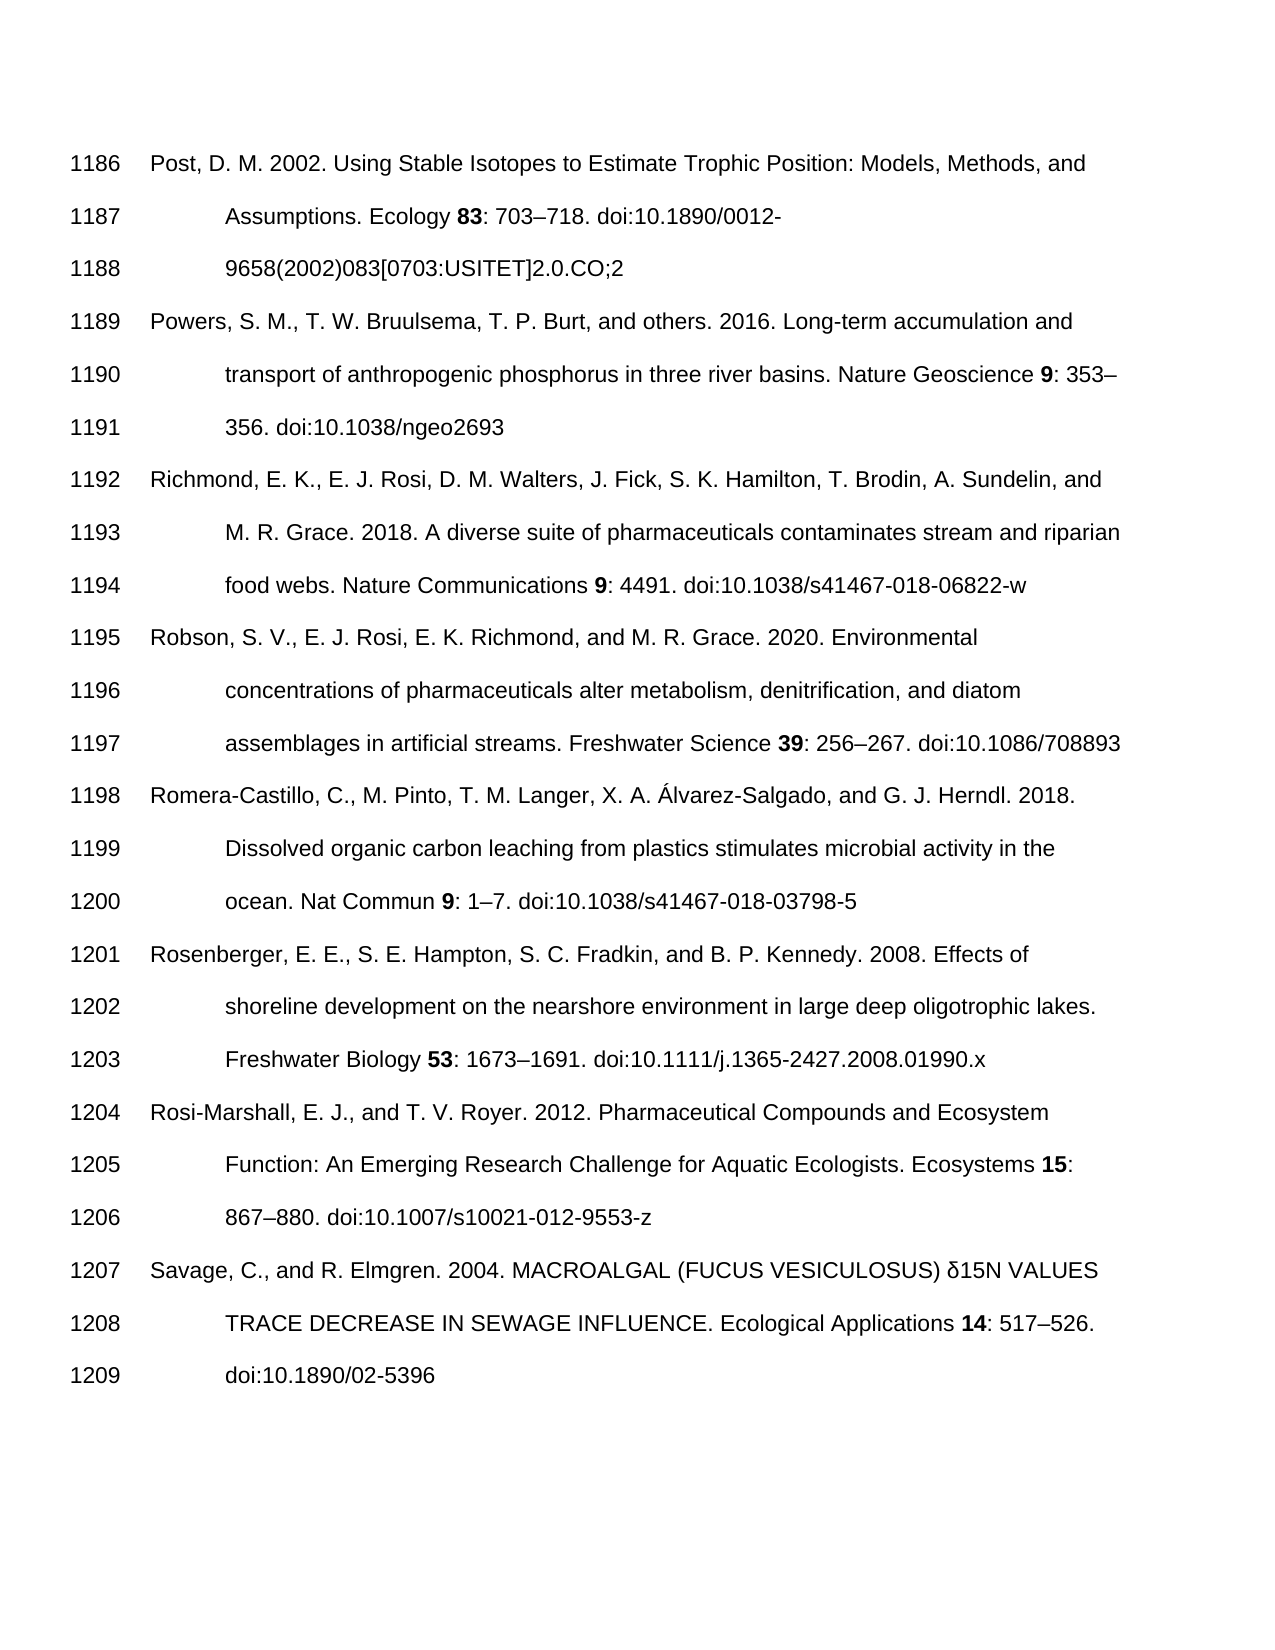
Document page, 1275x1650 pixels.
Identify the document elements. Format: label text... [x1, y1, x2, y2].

text Post, D. M. 2002. Using Stable Isotopes to Estimate Trophic Position: Models, Methods, and Assumptions. Ecology 83: 703–718. doi:10.1890/0012-9658(2002)083[0703:USITET]2.0.CO;2 [150, 150, 1125, 282]
text Romera-Castillo, C., M. Pinto, T. M. Langer, X. A. Álvarez-Salgado, and G. J. Herndl. 2018. Dissolved organic carbon leaching from plastics stimulates microbial activity in the ocean. Nat Commun 9: 1–7. doi:10.1038/s41467-018-03798-5 [150, 782, 1125, 914]
text Savage, C., and R. Elmgren. 2004. MACROALGAL (FUCUS VESICULOSUS) δ15N VALUES TRACE DECREASE IN SEWAGE INFLUENCE. Ecological Applications 14: 517–526. doi:10.1890/02-5396 [150, 1257, 1125, 1389]
text Rosi-Marshall, E. J., and T. V. Royer. 2012. Pharmaceutical Compounds and Ecosystem Function: An Emerging Research Challenge for Aquatic Ecologists. Ecosystems 15: 867–880. doi:10.1007/s10021-012-9553-z [150, 1099, 1125, 1231]
text Richmond, E. K., E. J. Rosi, D. M. Walters, J. Fick, S. K. Hamilton, T. Brodin, A. Sundelin, and M. R. Grace. 2018. A diverse suite of pharmaceuticals contaminates stream and riparian food webs. Nature Communications 9: 4491. doi:10.1038/s41467-018-06822-w [150, 466, 1125, 598]
text Robson, S. V., E. J. Rosi, E. K. Richmond, and M. R. Grace. 2020. Environmental concentrations of pharmaceuticals alter metabolism, denitrification, and diatom assemblages in artificial streams. Freshwater Science 39: 256–267. doi:10.1086/708893 [150, 624, 1125, 756]
text Rosenberger, E. E., S. E. Hampton, S. C. Fradkin, and B. P. Kennedy. 2008. Effects of shoreline development on the nearshore environment in large deep oligotrophic lakes. Freshwater Biology 53: 1673–1691. doi:10.1111/j.1365-2427.2008.01990.x [150, 941, 1125, 1072]
text Powers, S. M., T. W. Bruulsema, T. P. Burt, and others. 2016. Long-term accumulation and transport of anthropogenic phosphorus in three river basins. Nature Geoscience 9: 353–356. doi:10.1038/ngeo2693 [150, 308, 1125, 440]
